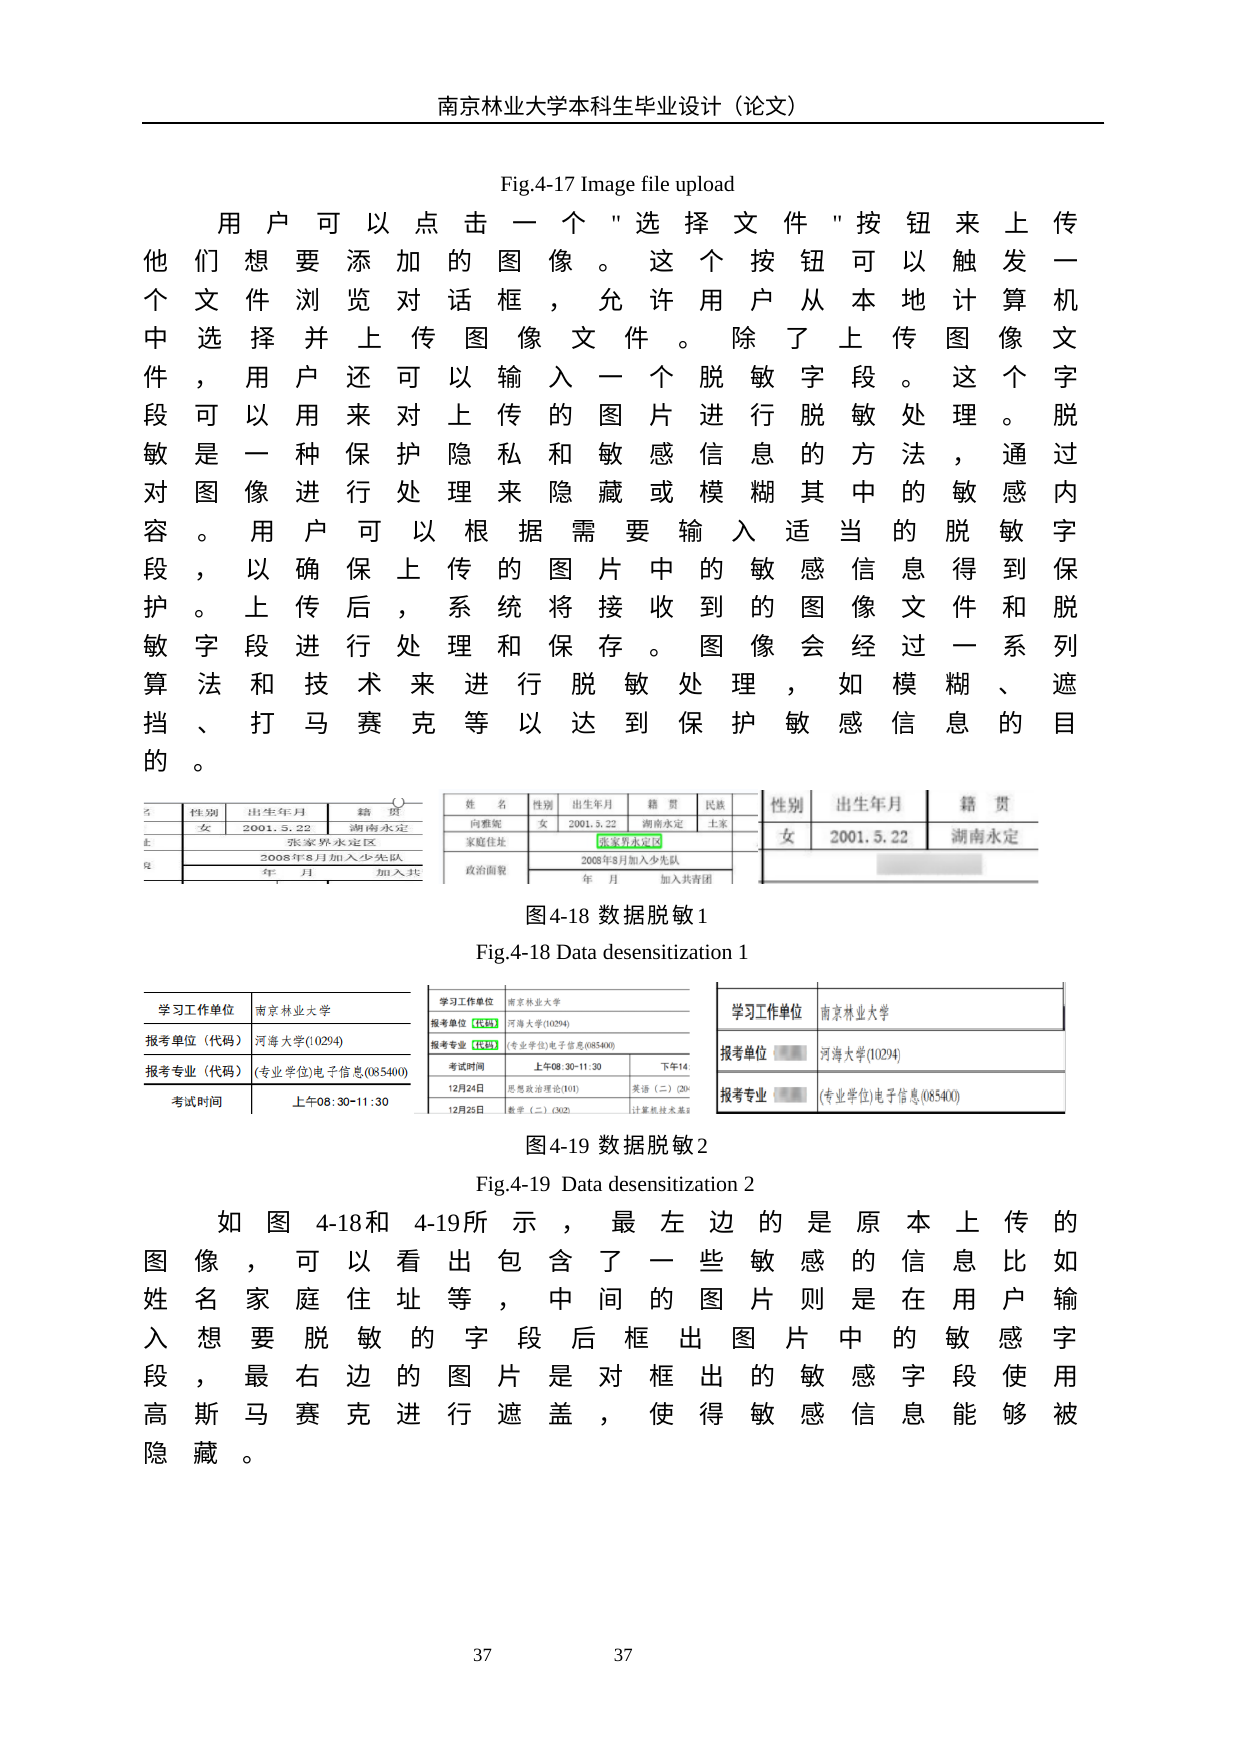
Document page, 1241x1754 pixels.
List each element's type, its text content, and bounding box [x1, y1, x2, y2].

text Fig.4-17 Image file upload [144, 164, 1102, 202]
text 图4-18数据脱敏1 [144, 894, 1102, 933]
picture [438, 789, 1039, 884]
text Fig.4-18 Data desensitization 1 [144, 933, 1102, 971]
picture [414, 985, 690, 1114]
text 图4-19数据脱敏2 [144, 1125, 1102, 1163]
picture [143, 992, 411, 1114]
picture [709, 982, 1066, 1114]
text 如图4-18和4-19所示，最左边的是原本上传的图像，可以看出包含了一些敏感的信息比如姓名家庭住址等，中间的图片则是在用户输入想要脱敏的字段后框出图片中的敏感字段，最右边的图片是对框出的敏感字段使用高斯马赛克进行遮盖，使得敏感信息能够被隐藏。 [144, 1202, 1102, 1471]
text 用户可以点击一个"选择文件"按钮来上传他们想要添加的图像。这个按钮可以触发一个文件浏览对话框，允许用户从本地计算机中选择并上传图像文件。除了上传图像文件，用户还可以输入一个脱敏字段。这个字段可以用来对上传的图片进行脱敏处理。脱敏是一种保护隐私和敏感信息的方法，通过对图像进行处理来隐藏或模糊其中的敏感内容。用户可以根据需要输入适当的脱敏字段，以确保上传的图片中的敏感信息得到保护。上传后，系统将接收到的图像文件和脱敏字段进行处理和保存。图像会经过一系列算法和技术来进行脱敏处理，如模糊、遮挡、打马赛克等以达到保护敏感信息的目的。 [144, 202, 1102, 779]
text Fig.4-19 Data desensitization 2 [144, 1163, 1102, 1202]
picture [143, 798, 423, 884]
